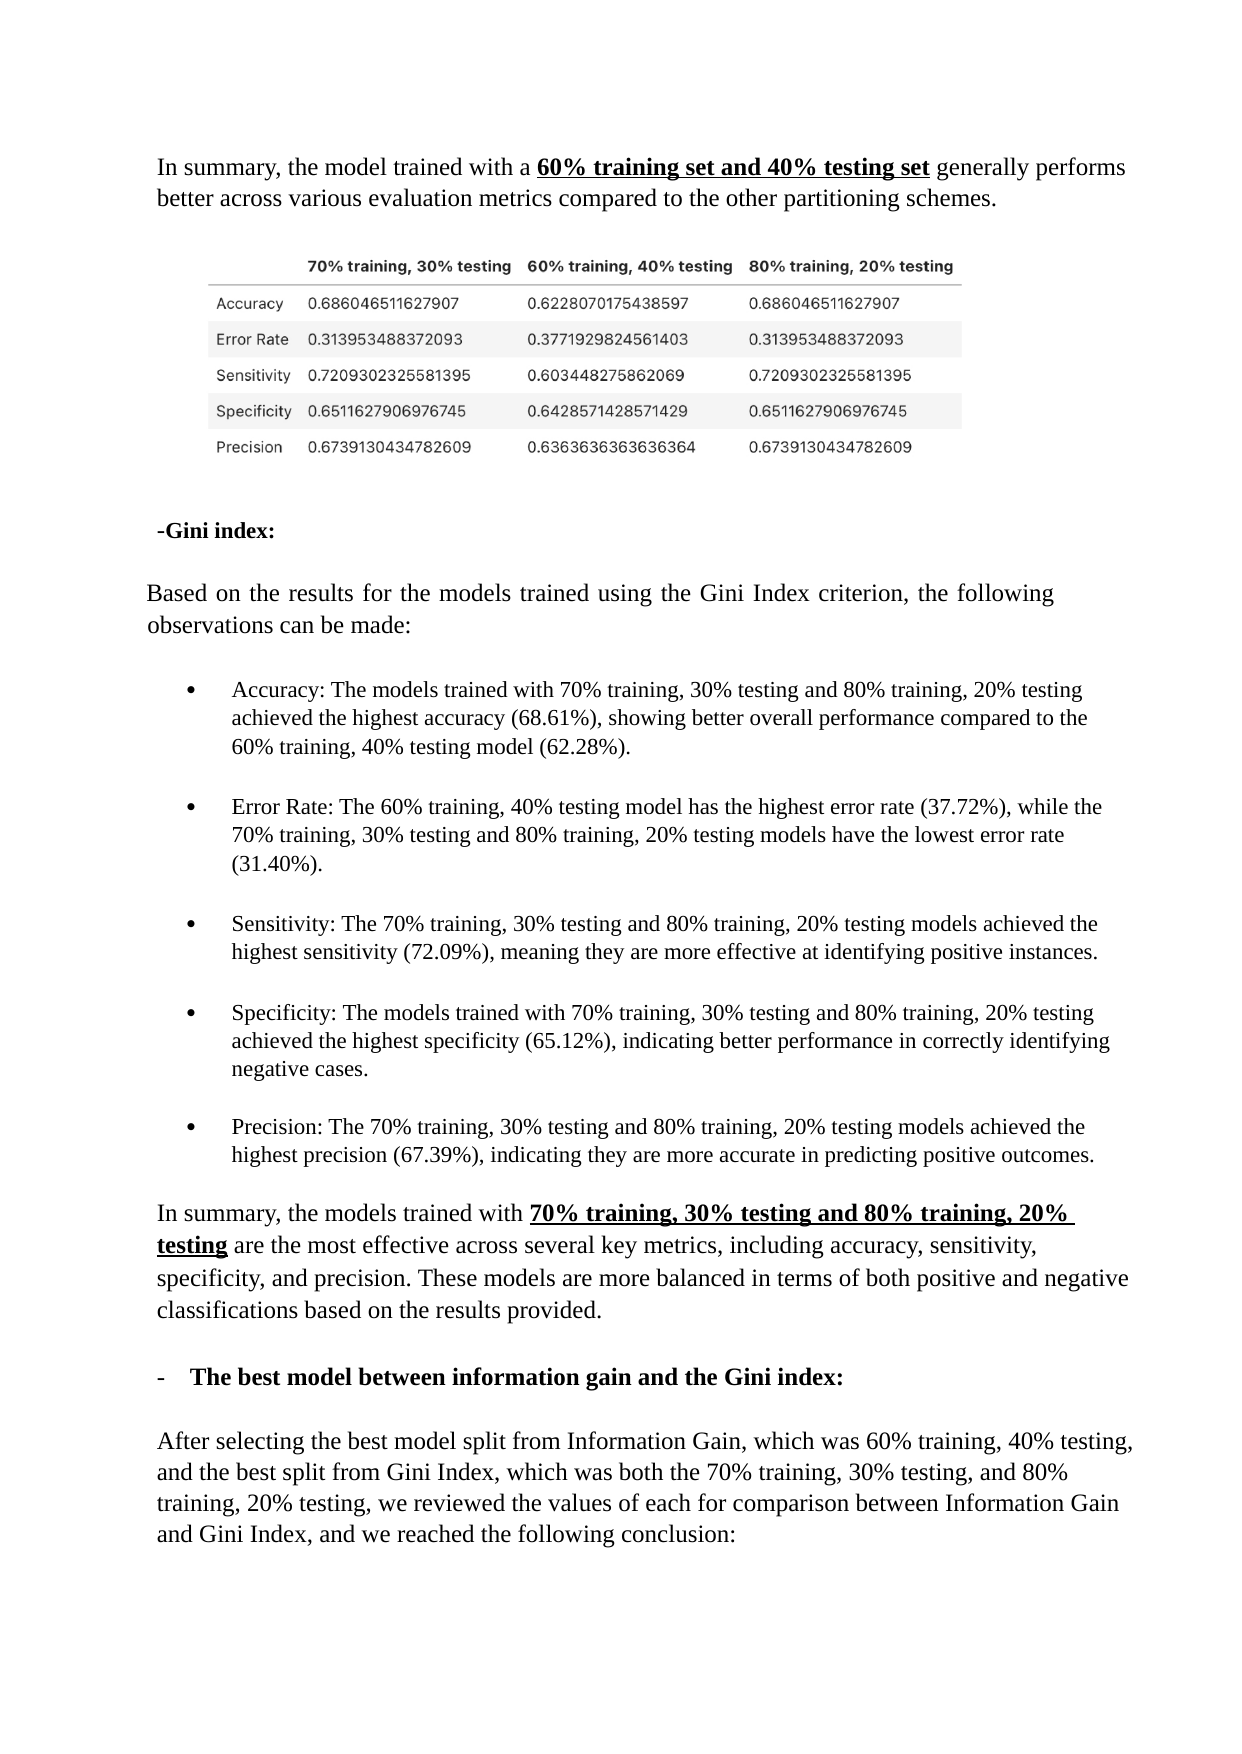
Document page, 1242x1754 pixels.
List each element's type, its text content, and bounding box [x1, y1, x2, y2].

list Gini index: [157, 516, 1134, 544]
list In summary, the models trained with 70% training, 30% testing and 80% training, 20% testing are the most effective across several key metrics, including accuracy, sensitivity, specificity, and precision. These models are more balanced in terms of both positive and negative classifications based on the results provided. [157, 1198, 1134, 1323]
list Specificity: The models trained with 70% training, 30% testing and 80% training, 20% testing achieved the highest specificity (65.12%), indicating better performance in correctly identifying negative cases. [187, 998, 1134, 1082]
list Error Rate: The 60% training, 40% testing model has the highest error rate (37.72%), while the 70% training, 30% testing and 80% training, 20% testing models have the lowest error rate (31.40%). [187, 793, 1134, 876]
list The best model between information gain and the Gini index: [157, 1362, 1134, 1391]
list After selecting the best model split from Information Gain, which was 60% training, 40% testing, and the best split from Gini Index, which was both the 70% training, 30% testing, and 80% training, 20% testing, we reviewed the values of each for comparison between Information Gain and Gini Index, and we reached the following conclusion: [157, 1426, 1134, 1548]
list Precision: The 70% training, 30% testing and 80% training, 20% testing models achieved the highest precision (67.39%), indicating they are more accurate in predicting positive outcomes. [187, 1113, 1134, 1168]
text Based on the results for the models trained using the Gini Index criterion, the following observations can be made: [146, 578, 1055, 639]
list In summary, the model trained with a 60% training set and 40% testing set generally performs better across various evaluation metrics compared to the other partitioning schemes. [157, 152, 1134, 212]
picture [196, 245, 983, 476]
list Sensitivity: The 70% training, 30% testing and 80% training, 20% testing models achieved the highest sensitivity (72.09%), meaning they are more effective at identifying positive instances. [187, 910, 1134, 965]
list Accuracy: The models trained with 70% training, 30% testing and 80% training, 20% testing achieved the highest accuracy (68.61%), showing better overall performance compared to the 60% training, 40% testing model (62.28%). [187, 676, 1134, 759]
